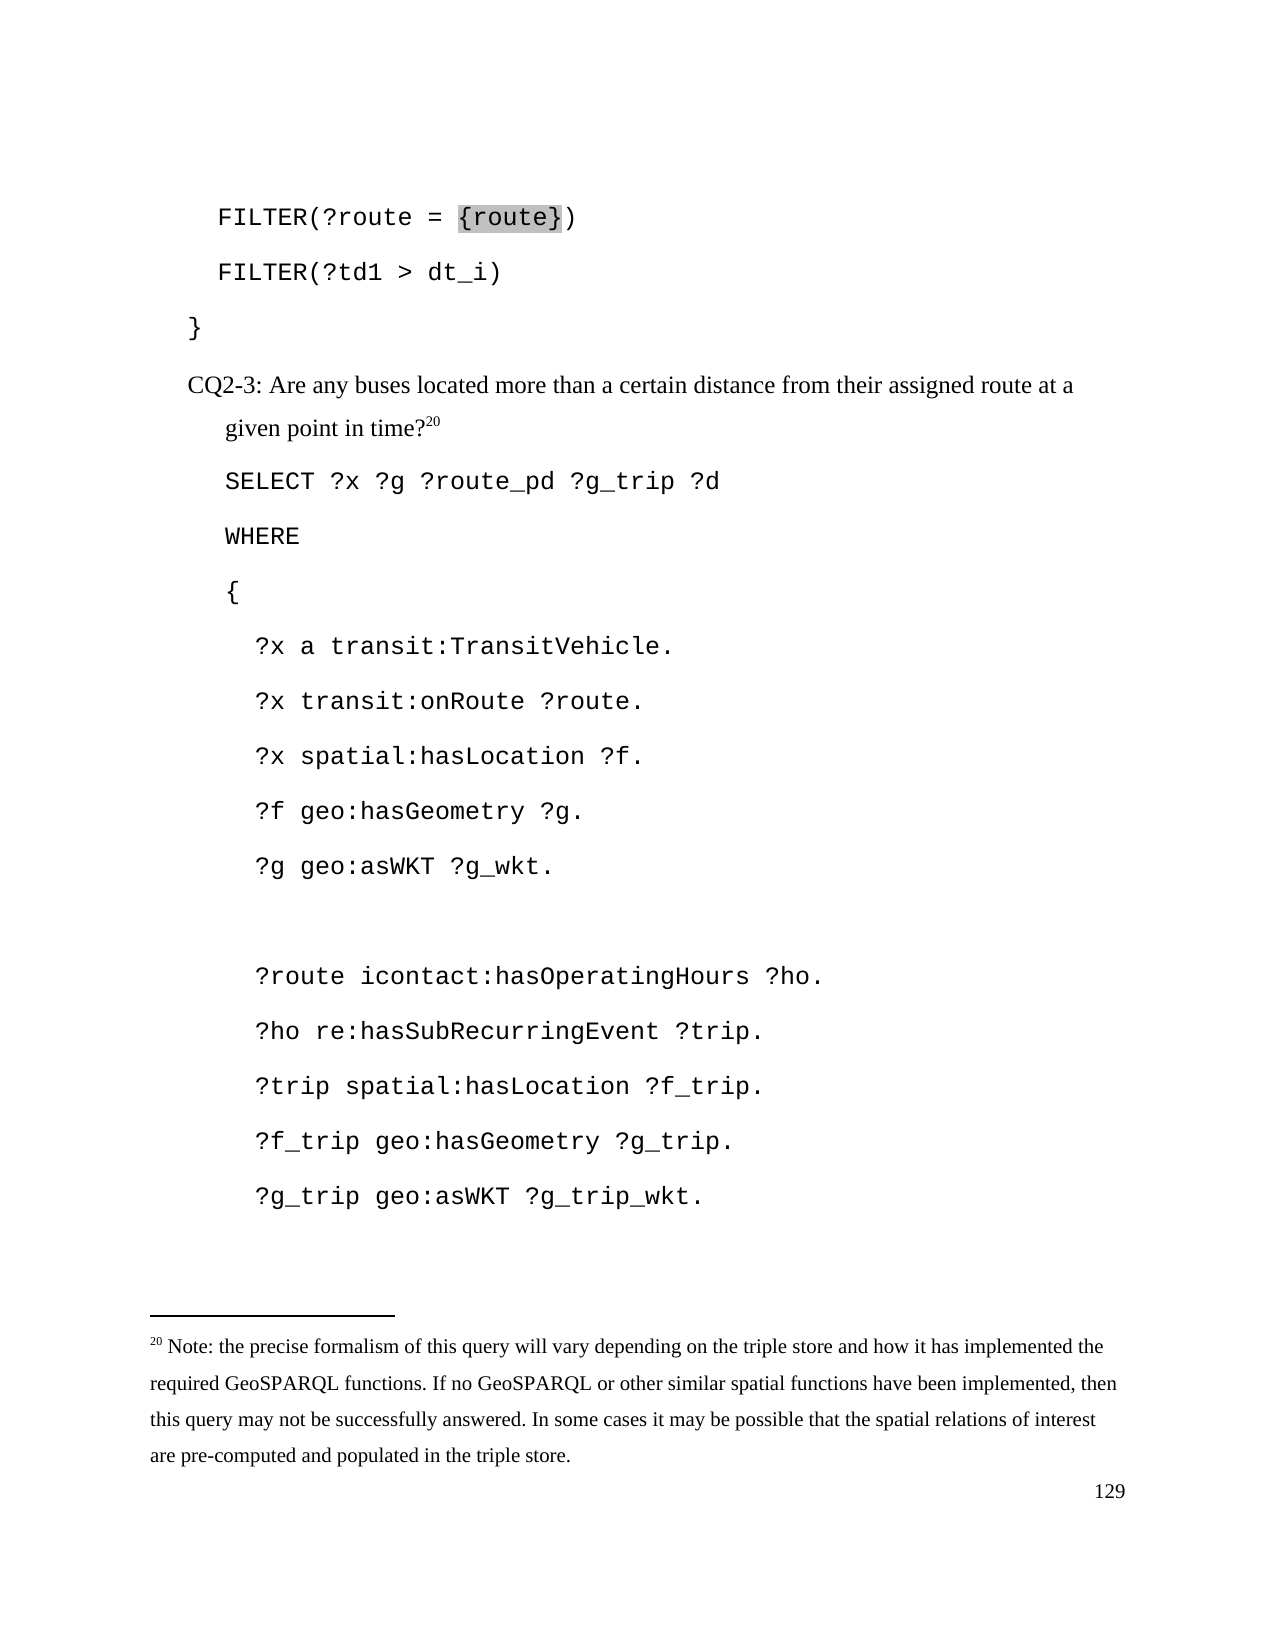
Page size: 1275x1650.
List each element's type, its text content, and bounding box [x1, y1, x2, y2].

text ?route icontact:hasOperatingHours ?ho. [225, 964, 1125, 992]
text ?f geo:hasGeometry ?g. [225, 799, 1125, 827]
text CQ2-3: Are any buses located more than a certain distance from their assigned route at a given point in time? [187, 370, 1125, 442]
text WHERE [225, 524, 1125, 552]
text ?x transit:onRoute ?route. [225, 689, 1125, 717]
text ?g geo:asWKT ?g_wkt. [225, 854, 1125, 882]
text FILTER(?route = {route}) [187, 205, 458, 233]
text ?x a transit:TransitVehicle. [225, 634, 1125, 662]
text ?trip spatial:hasLocation ?f_trip. [225, 1074, 1125, 1102]
text FILTER(?route = {route}) [562, 205, 1125, 233]
text { [225, 579, 1125, 607]
text ?g_trip geo:asWKT ?g_trip_wkt. [225, 1184, 1125, 1212]
text ?f_trip geo:hasGeometry ?g_trip. [225, 1129, 1125, 1157]
text SELECT ?x ?g ?route_pd ?g_trip ?d [225, 469, 1125, 497]
text ?x spatial:hasLocation ?f. [225, 744, 1125, 772]
text FILTER(?td1 > dt_i) [187, 260, 1125, 288]
text ?ho re:hasSubRecurringEvent ?trip. [225, 1019, 1125, 1047]
text } [187, 315, 1125, 343]
